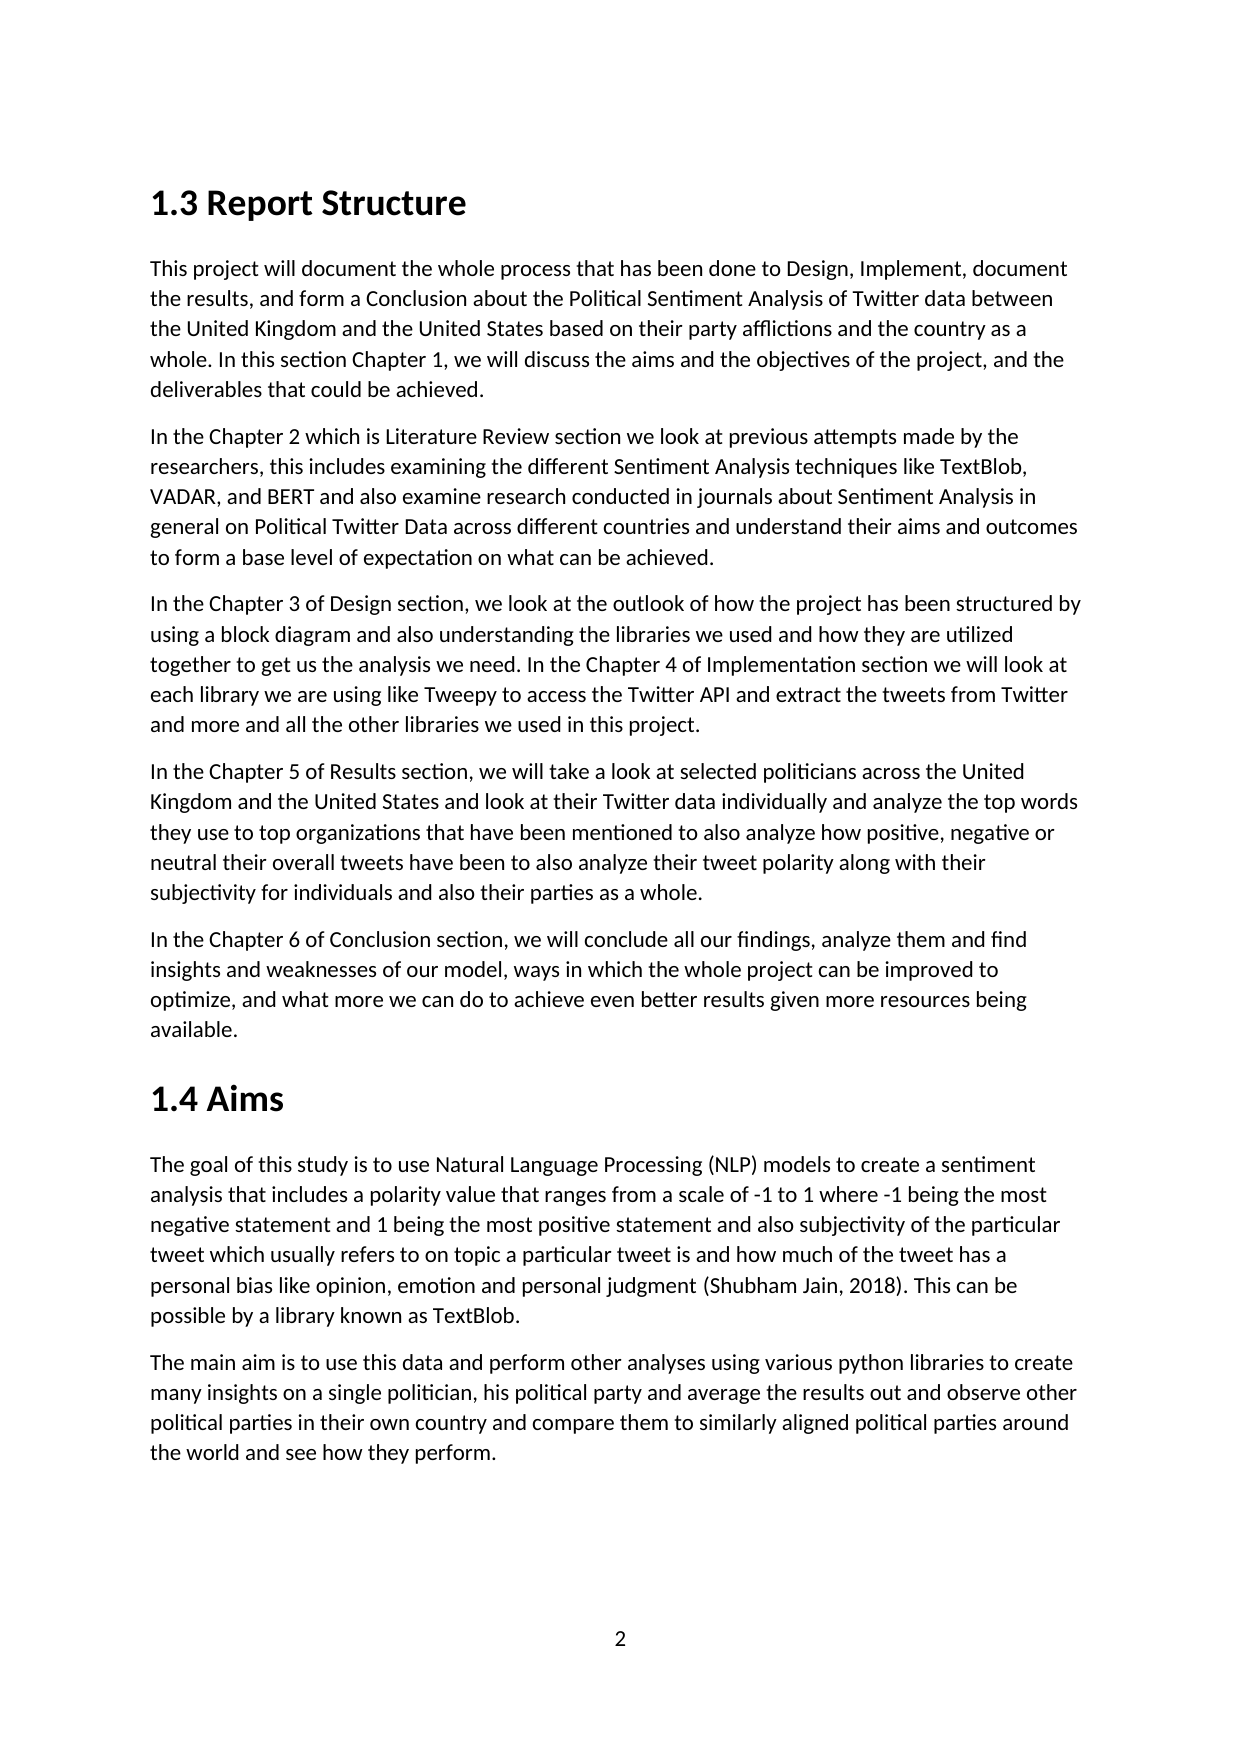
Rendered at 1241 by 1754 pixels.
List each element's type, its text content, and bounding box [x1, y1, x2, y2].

text In the Chapter 2 which is Literature Review section we look at previous attempts made by the researchers, this includes examining the different Sentiment Analysis techniques like TextBlob, VADAR, and BERT and also examine research conducted in journals about Sentiment Analysis in general on Political Twitter Data across different countries and understand their aims and outcomes to form a base level of expectation on what can be achieved. [150, 422, 1090, 571]
subtitle 1.4 Aims [150, 1075, 1090, 1121]
text This project will document the whole process that has been done to Design, Implement, document the results, and form a Conclusion about the Political Sentiment Analysis of Twitter data between the United Kingdom and the United States based on their party afflictions and the country as a whole. In this section Chapter 1, we will discuss the aims and the objectives of the project, and the deliverables that could be achieved. [150, 254, 1090, 403]
text The main aim is to use this data and perform other analyses using various python libraries to create many insights on a single politician, his political party and average the results out and observe other political parties in their own country and compare them to similarly aligned political parties around the world and see how they perform. [150, 1348, 1090, 1467]
subtitle 1.3 Report Structure [150, 179, 1090, 225]
text In the Chapter 5 of Results section, we will take a look at selected politicians across the United Kingdom and the United States and look at their Twitter data individually and analyze the top words they use to top organizations that have been mentioned to also analyze how positive, negative or neutral their overall tweets have been to also analyze their tweet polarity along with their subjectivity for individuals and also their parties as a whole. [150, 757, 1090, 906]
text The goal of this study is to use Natural Language Processing (NLP) models to create a sentiment analysis that includes a polarity value that ranges from a scale of -1 to 1 where -1 being the most negative statement and 1 being the most positive statement and also subjectivity of the particular tweet which usually refers to on topic a particular tweet is and how much of the tweet has a personal bias like opinion, emotion and personal judgment . This can be possible by a library known as TextBlob. [150, 1150, 1090, 1329]
text In the Chapter 6 of Conclusion section, we will conclude all our findings, analyze them and find insights and weaknesses of our model, ways in which the whole project can be improved to optimize, and what more we can do to achieve even better results given more resources being available. [150, 925, 1090, 1044]
text In the Chapter 3 of Design section, we look at the outlook of how the project has been structured by using a block diagram and also understanding the libraries we used and how they are utilized together to get us the analysis we need. In the Chapter 4 of Implementation section we will look at each library we are using like Tweepy to access the Twitter API and extract the tweets from Twitter and more and all the other libraries we used in this project. [150, 589, 1090, 738]
